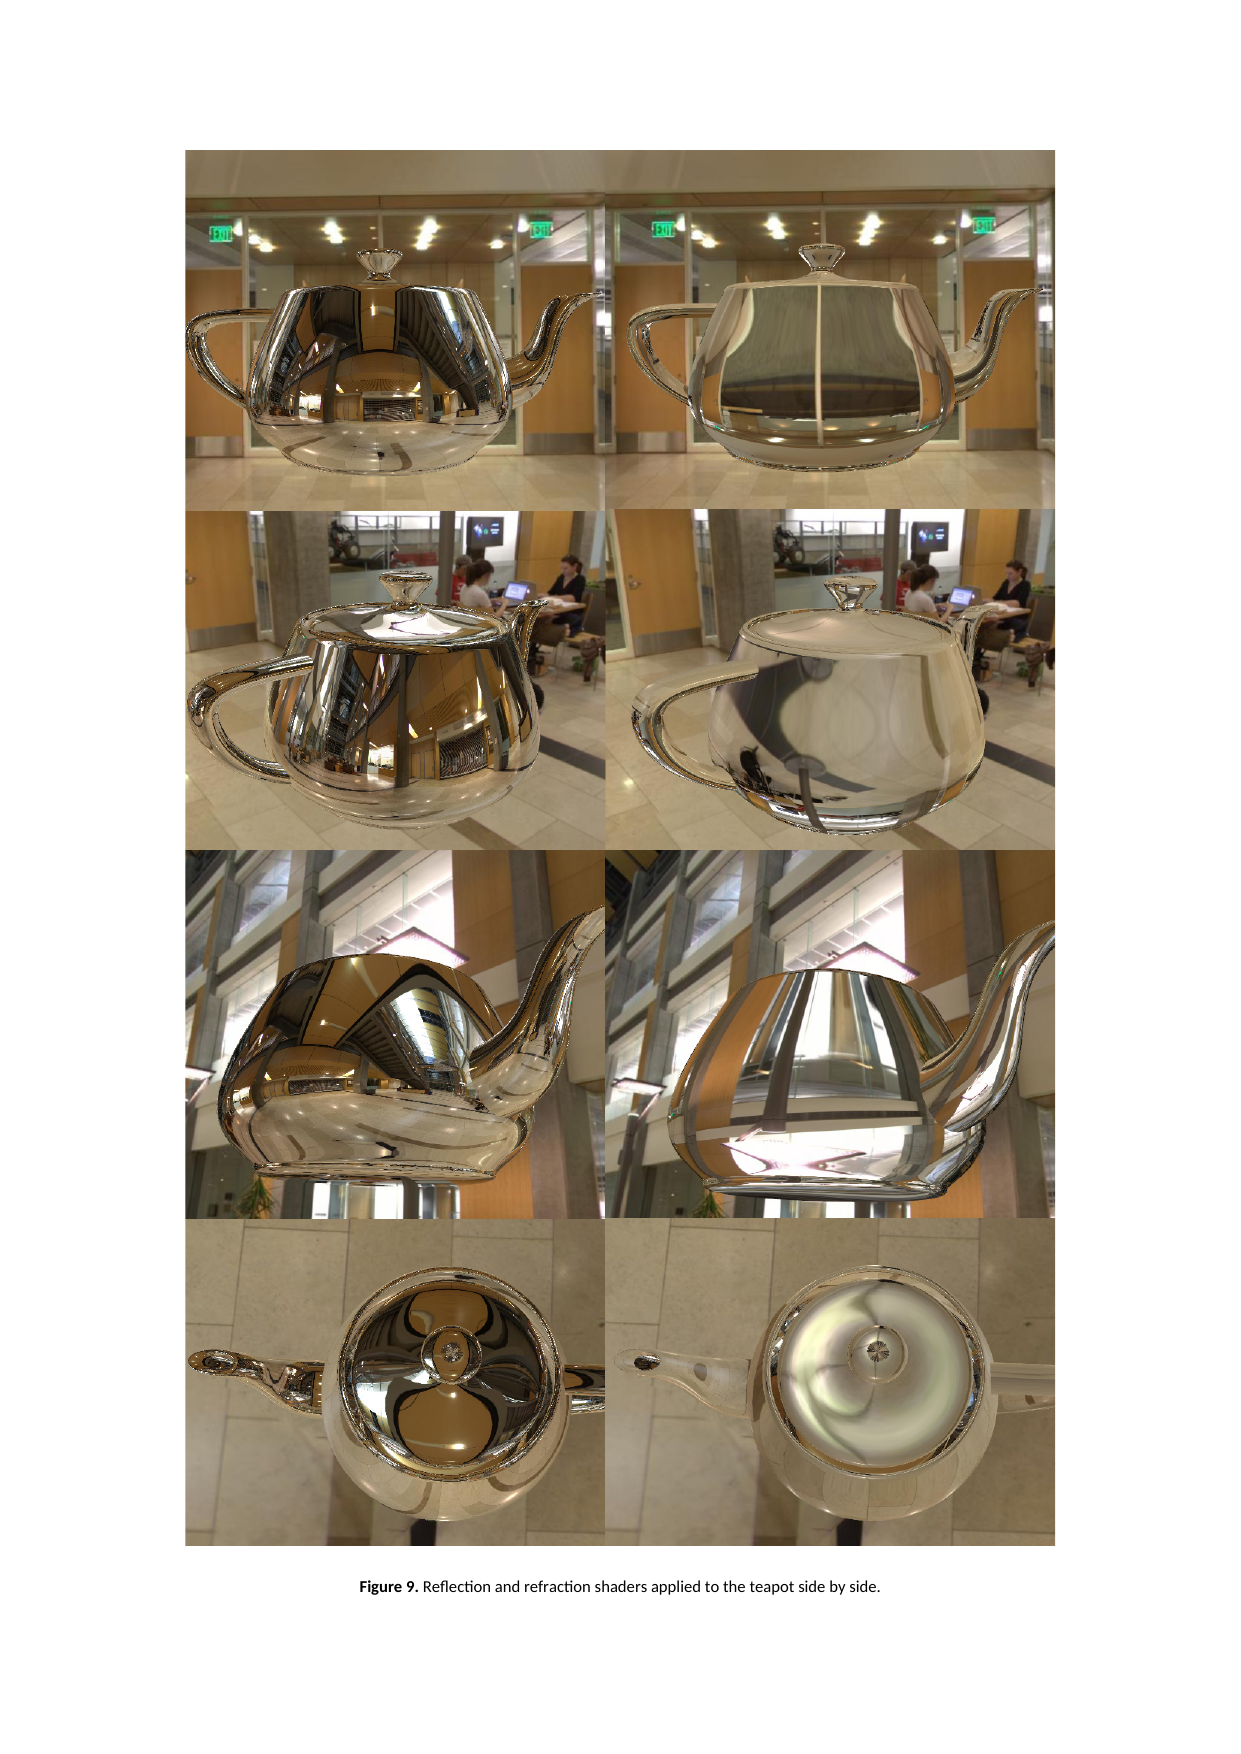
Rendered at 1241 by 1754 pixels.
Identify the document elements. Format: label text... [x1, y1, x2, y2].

text Figure 9. Reflection and refraction shaders applied to the teapot side by side. [150, 1576, 1090, 1596]
picture [185, 150, 1055, 1546]
